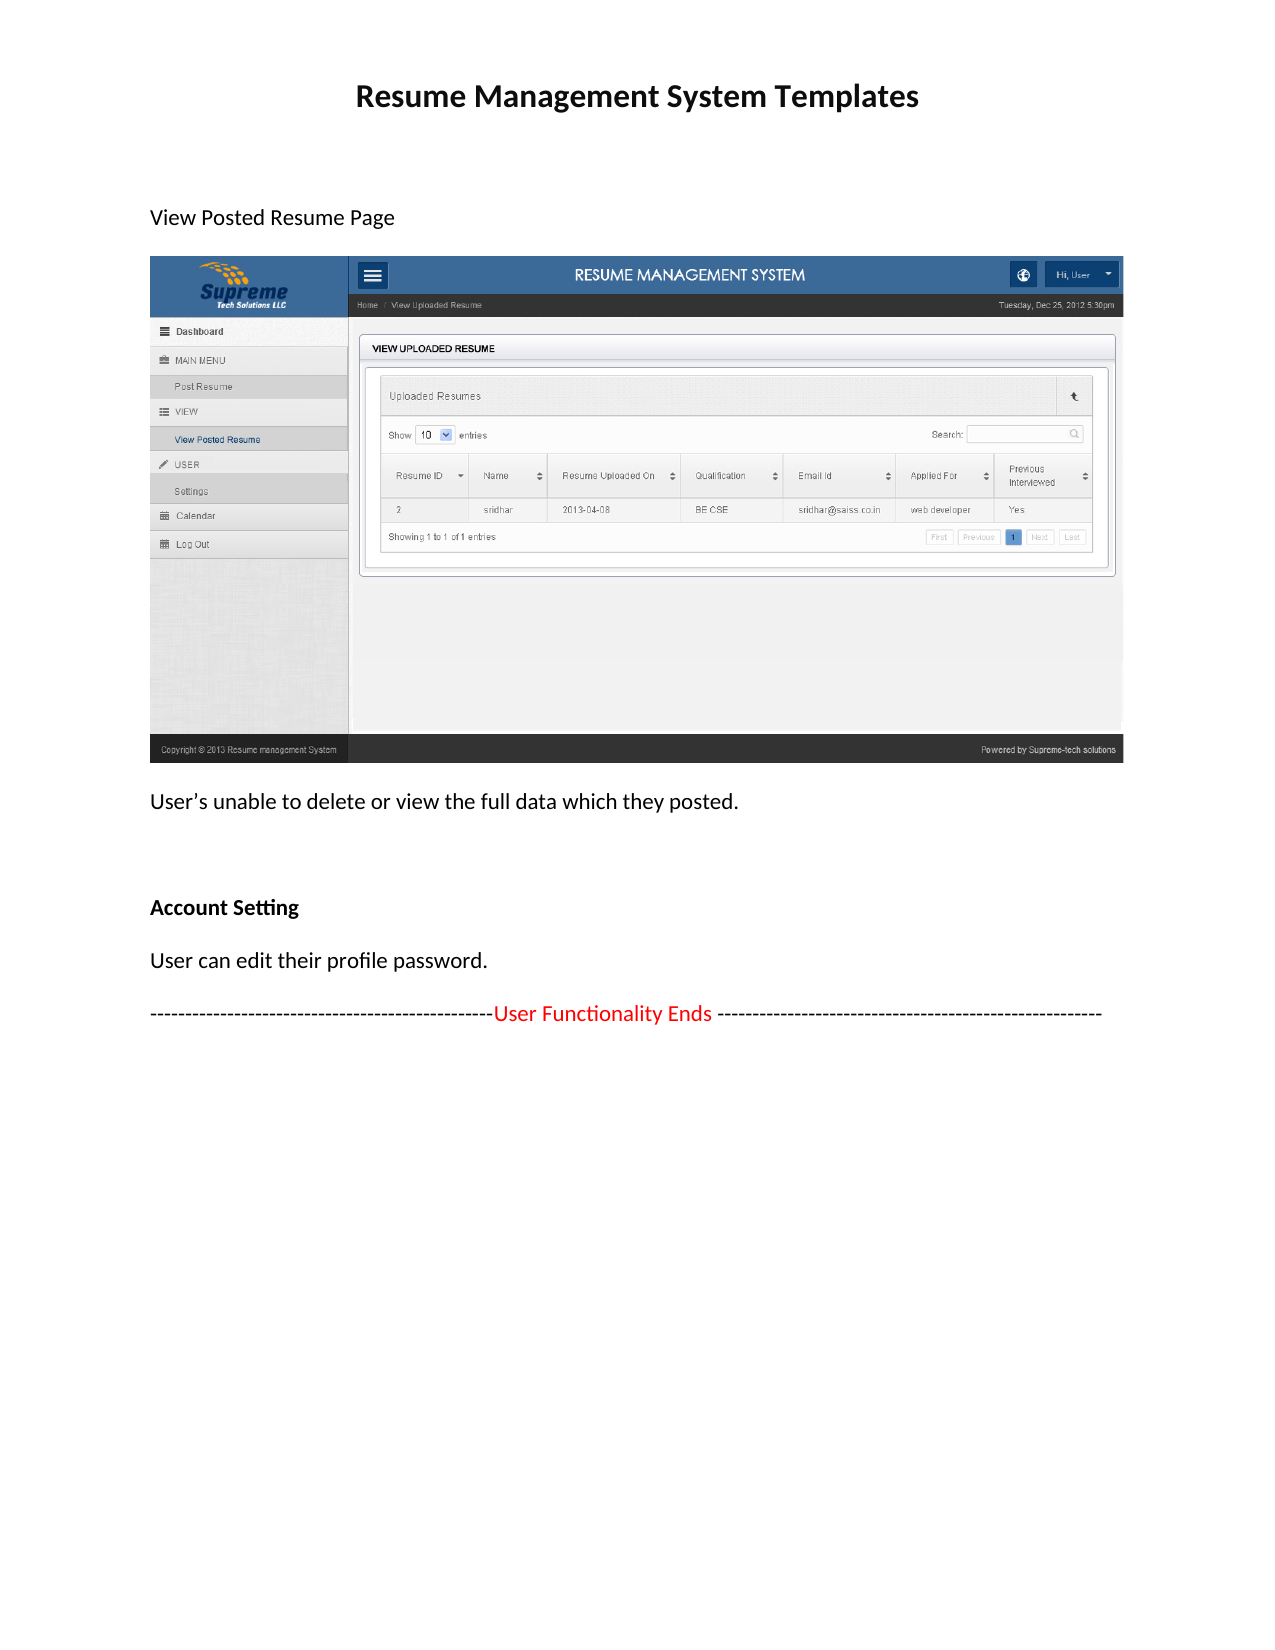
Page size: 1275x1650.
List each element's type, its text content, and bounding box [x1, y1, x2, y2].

text View Posted Resume Page [150, 203, 1125, 231]
text User’s unable to delete or view the full data which they posted. [150, 787, 1125, 815]
text Account Setting [150, 893, 1125, 921]
picture [150, 256, 1124, 763]
text User can edit their profile password. [150, 946, 1125, 974]
text -------------------------------------------------User Functionality Ends ------------------------------------------------------- [150, 999, 1125, 1027]
